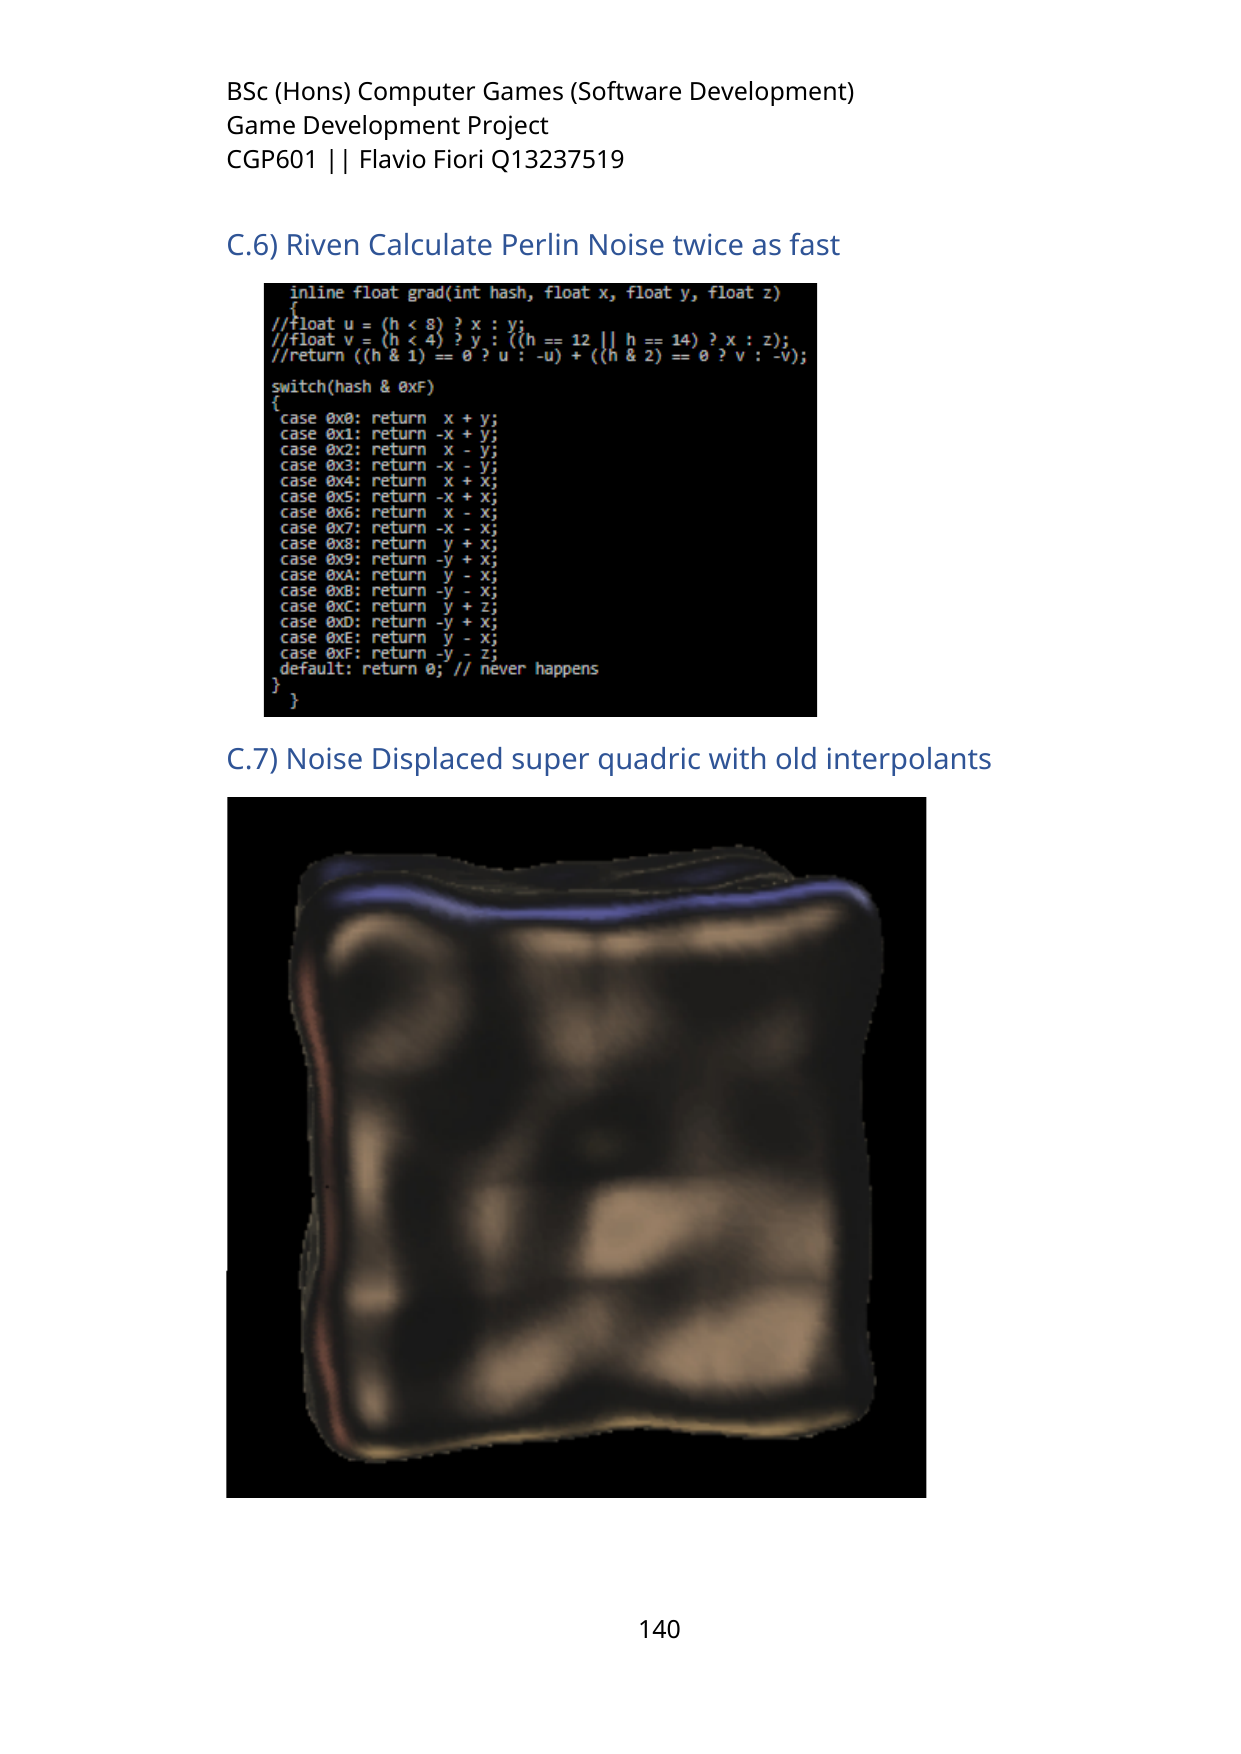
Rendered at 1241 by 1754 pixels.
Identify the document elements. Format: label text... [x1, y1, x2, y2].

picture [263, 283, 818, 717]
subtitle C.7) Noise Displaced super quadric with old interpolants [226, 738, 1092, 778]
picture [226, 797, 927, 1498]
subtitle C.6) Riven Calculate Perlin Noise twice as fast [226, 224, 1092, 264]
